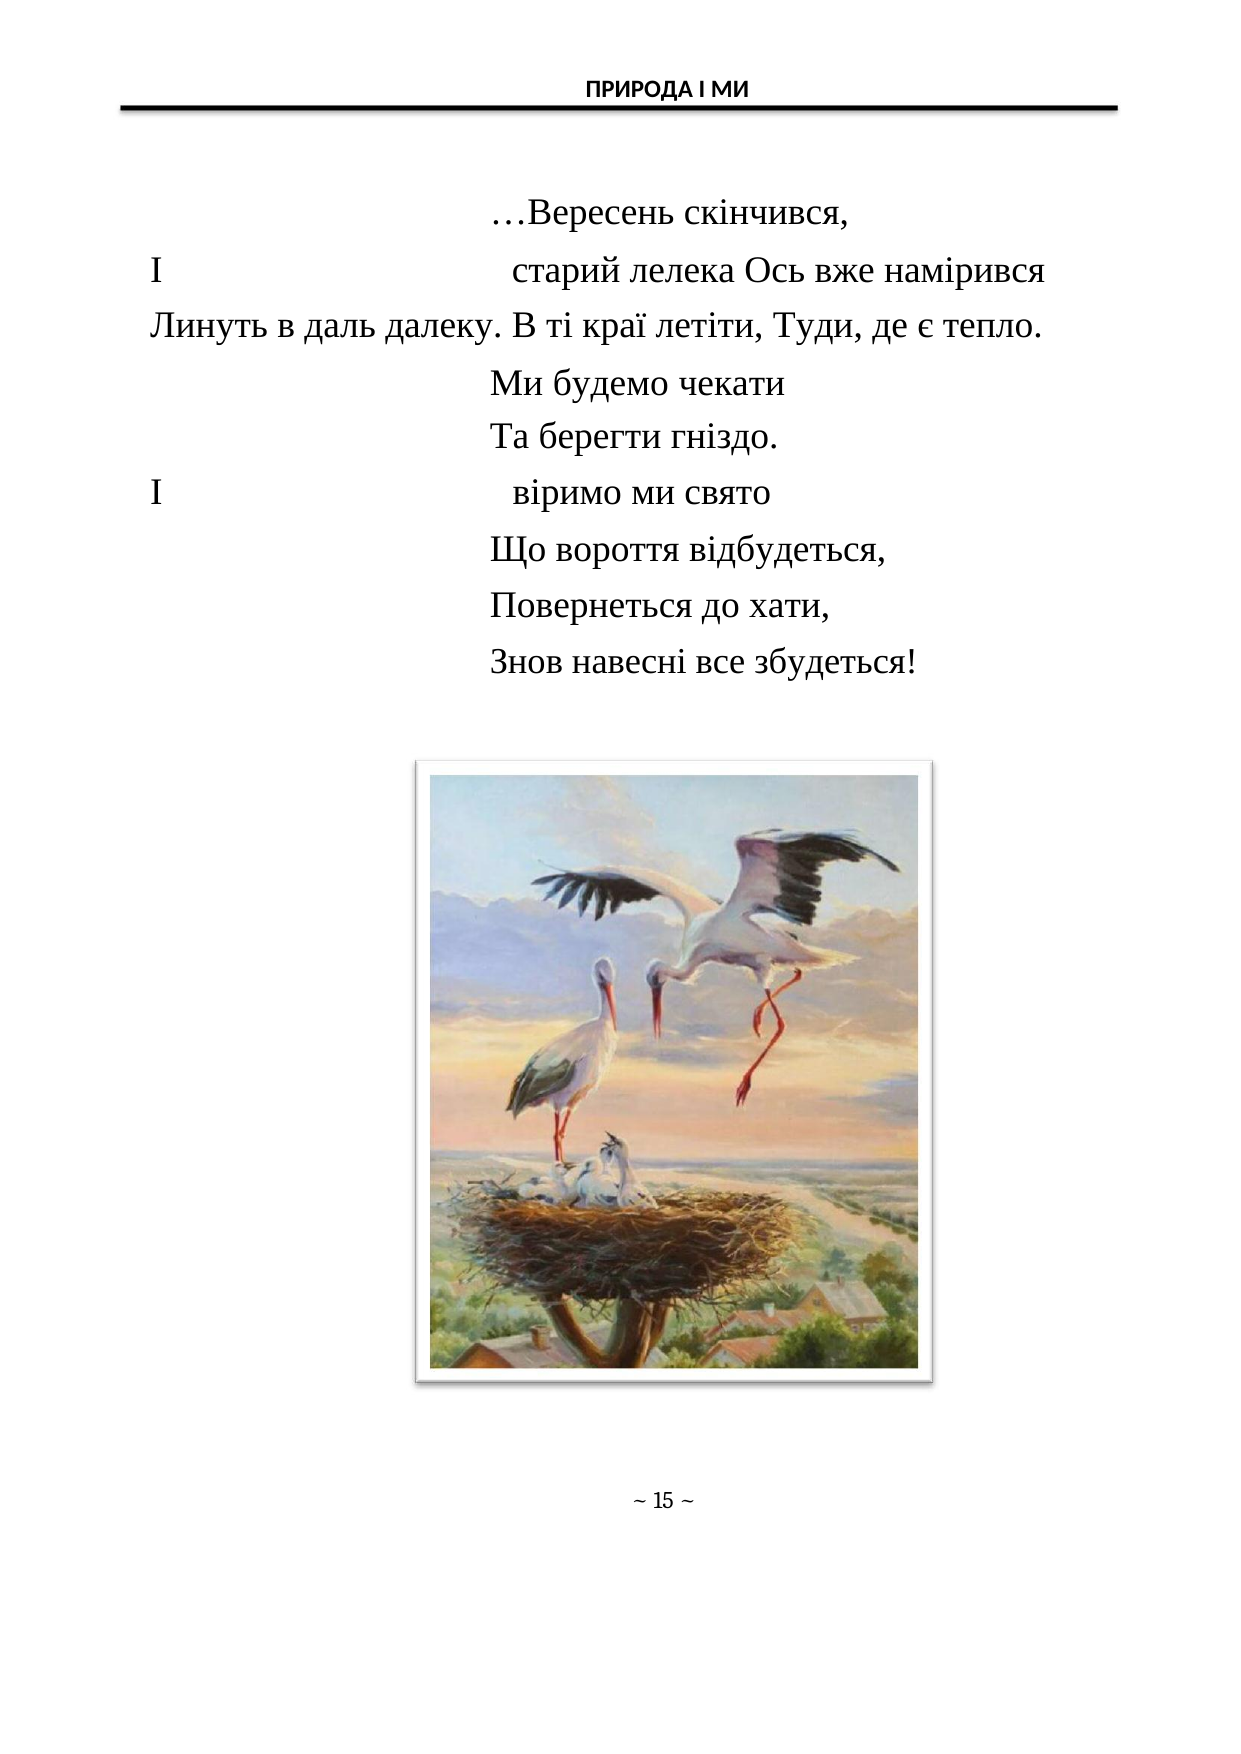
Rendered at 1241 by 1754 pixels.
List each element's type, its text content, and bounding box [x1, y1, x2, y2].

picture [113, 101, 1124, 120]
text ПРИРОДА І МИ [585, 73, 1090, 104]
text Що вороття відбудеться, [489, 526, 1090, 569]
picture [405, 753, 942, 1395]
text …Вересень скінчився, [489, 189, 1090, 232]
text Знов навесні все збудеться! [489, 639, 1090, 681]
list віримо ми свято [150, 470, 1090, 513]
text ~ 15 ~ [631, 1487, 1090, 1515]
text Ми будемо чекати Та берегти гніздо. [489, 360, 785, 457]
text Повернеться до хати, [489, 582, 1090, 625]
list старий лелека Ось вже намірився Линуть в даль далеку. В ті краї летіти, Туди, де є тепло. [150, 247, 1090, 346]
